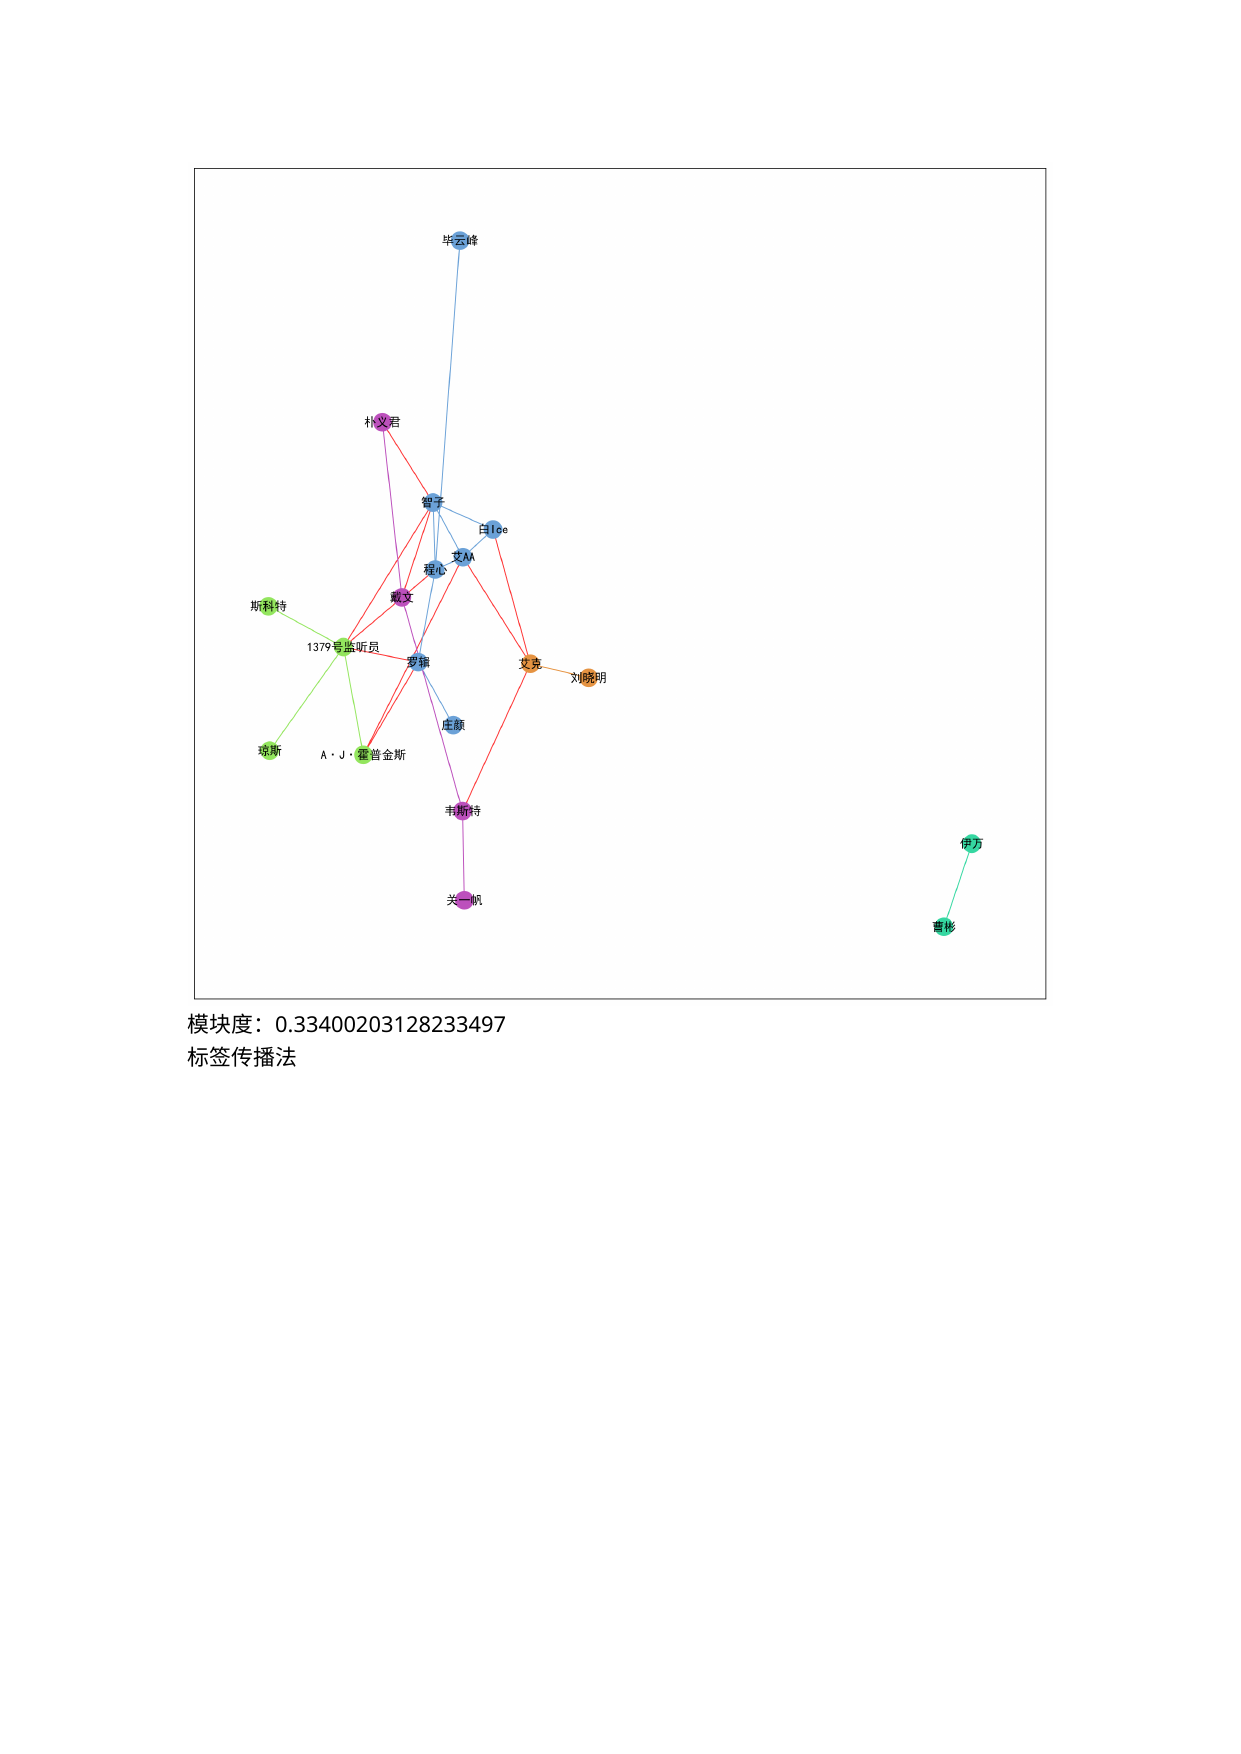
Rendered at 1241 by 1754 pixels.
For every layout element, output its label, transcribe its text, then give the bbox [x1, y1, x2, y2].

text 模块度：0.33400203128233497 [187, 1007, 1053, 1039]
picture [187, 162, 1053, 1006]
text 标签传播法 [187, 1039, 1053, 1072]
